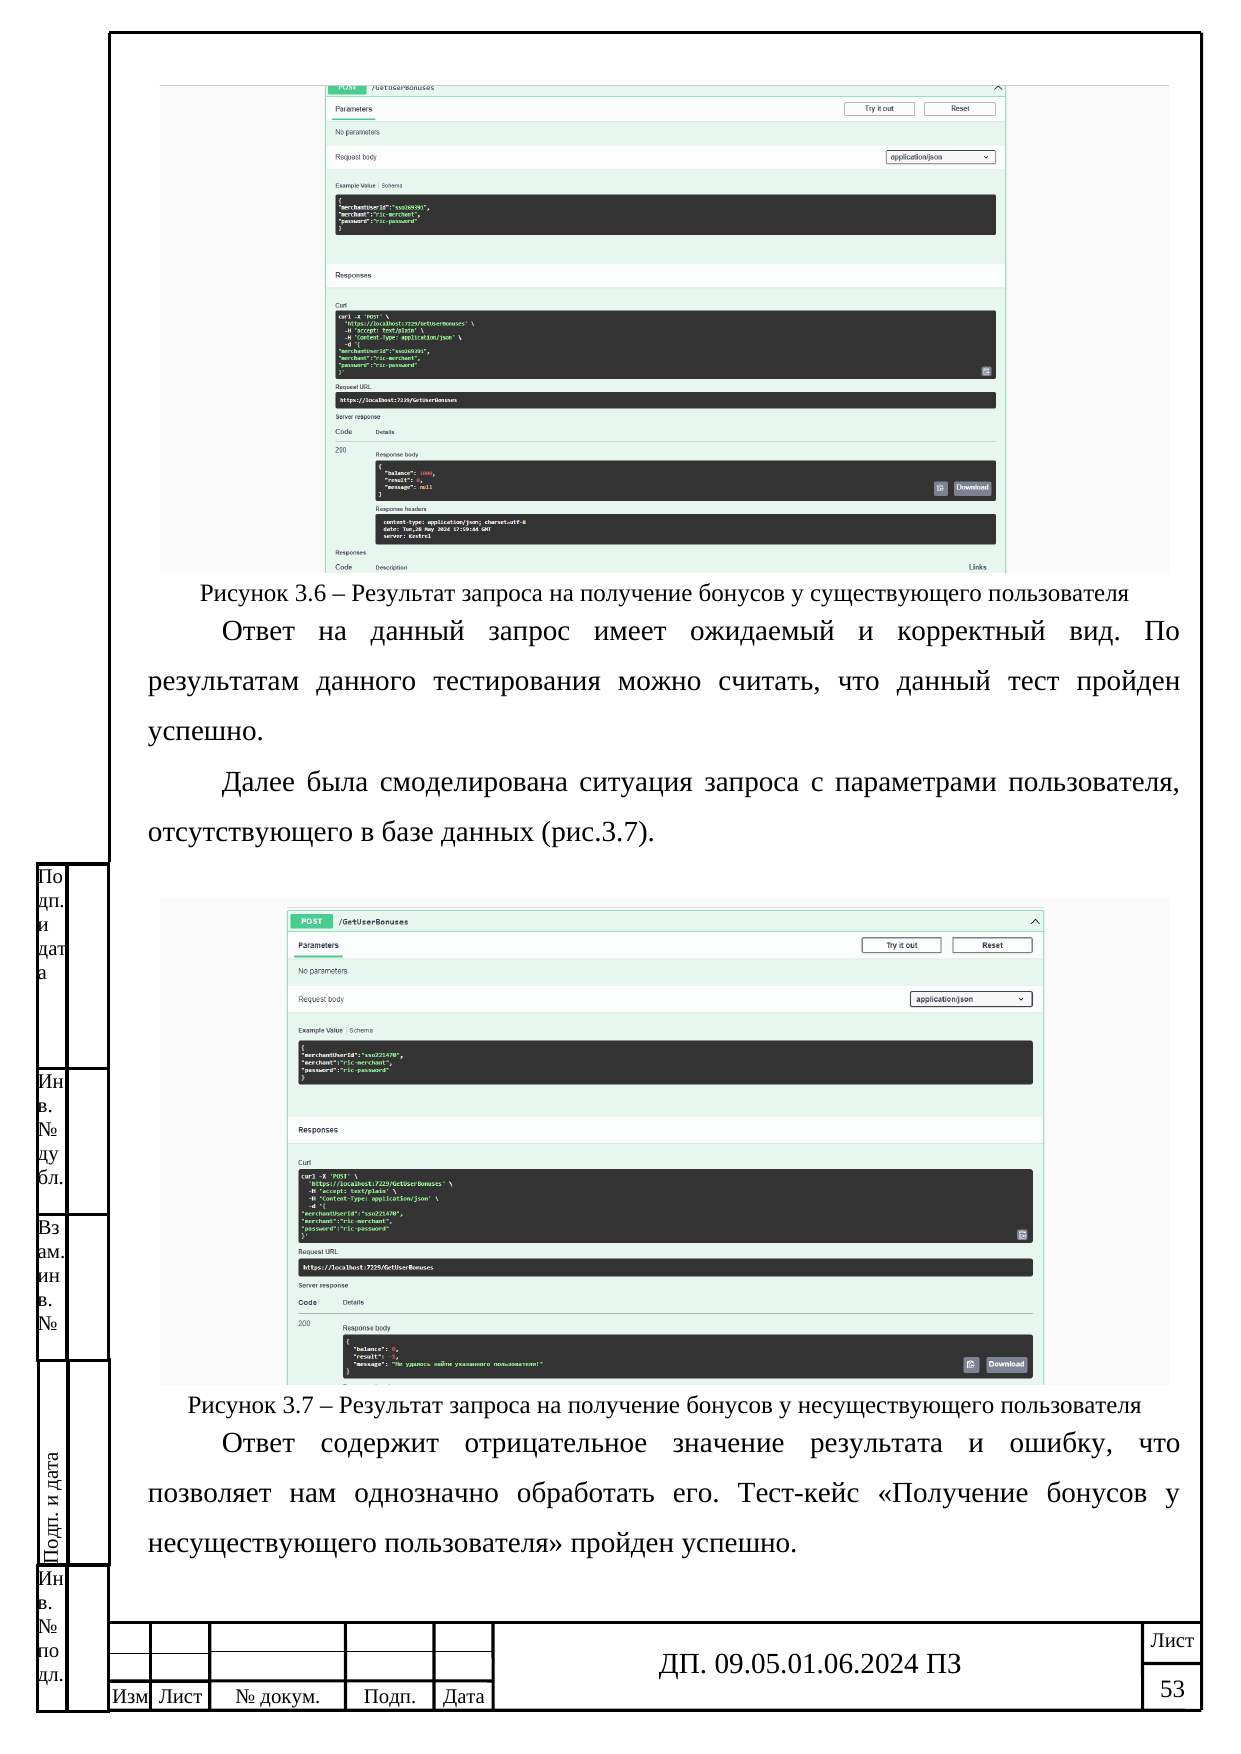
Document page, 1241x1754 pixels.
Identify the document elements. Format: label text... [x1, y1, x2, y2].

text Ответ содержит отрицательное значение результата и ошибку, что позволяет нам однозначно обработать его. Тест-кейс «Получение бонусов у несуществующего пользователя» пройден успешно. [148, 1425, 1181, 1559]
picture [159, 85, 1169, 573]
text Рисунок 3.6 – Результат запроса на получение бонусов у существующего пользователя [148, 578, 1181, 607]
picture [159, 898, 1169, 1385]
text Рисунок 3.7 – Результат запроса на получение бонусов у несуществующего пользователя [148, 1390, 1181, 1419]
text Ответ на данный запрос имеет ожидаемый и корректный вид. По результатам данного тестирования можно считать, что данный тест пройден успешно. [148, 613, 1181, 747]
text Далее была смоделирована ситуация запроса с параметрами пользователя, отсутствующего в базе данных (рис.3.7). [148, 764, 1181, 848]
